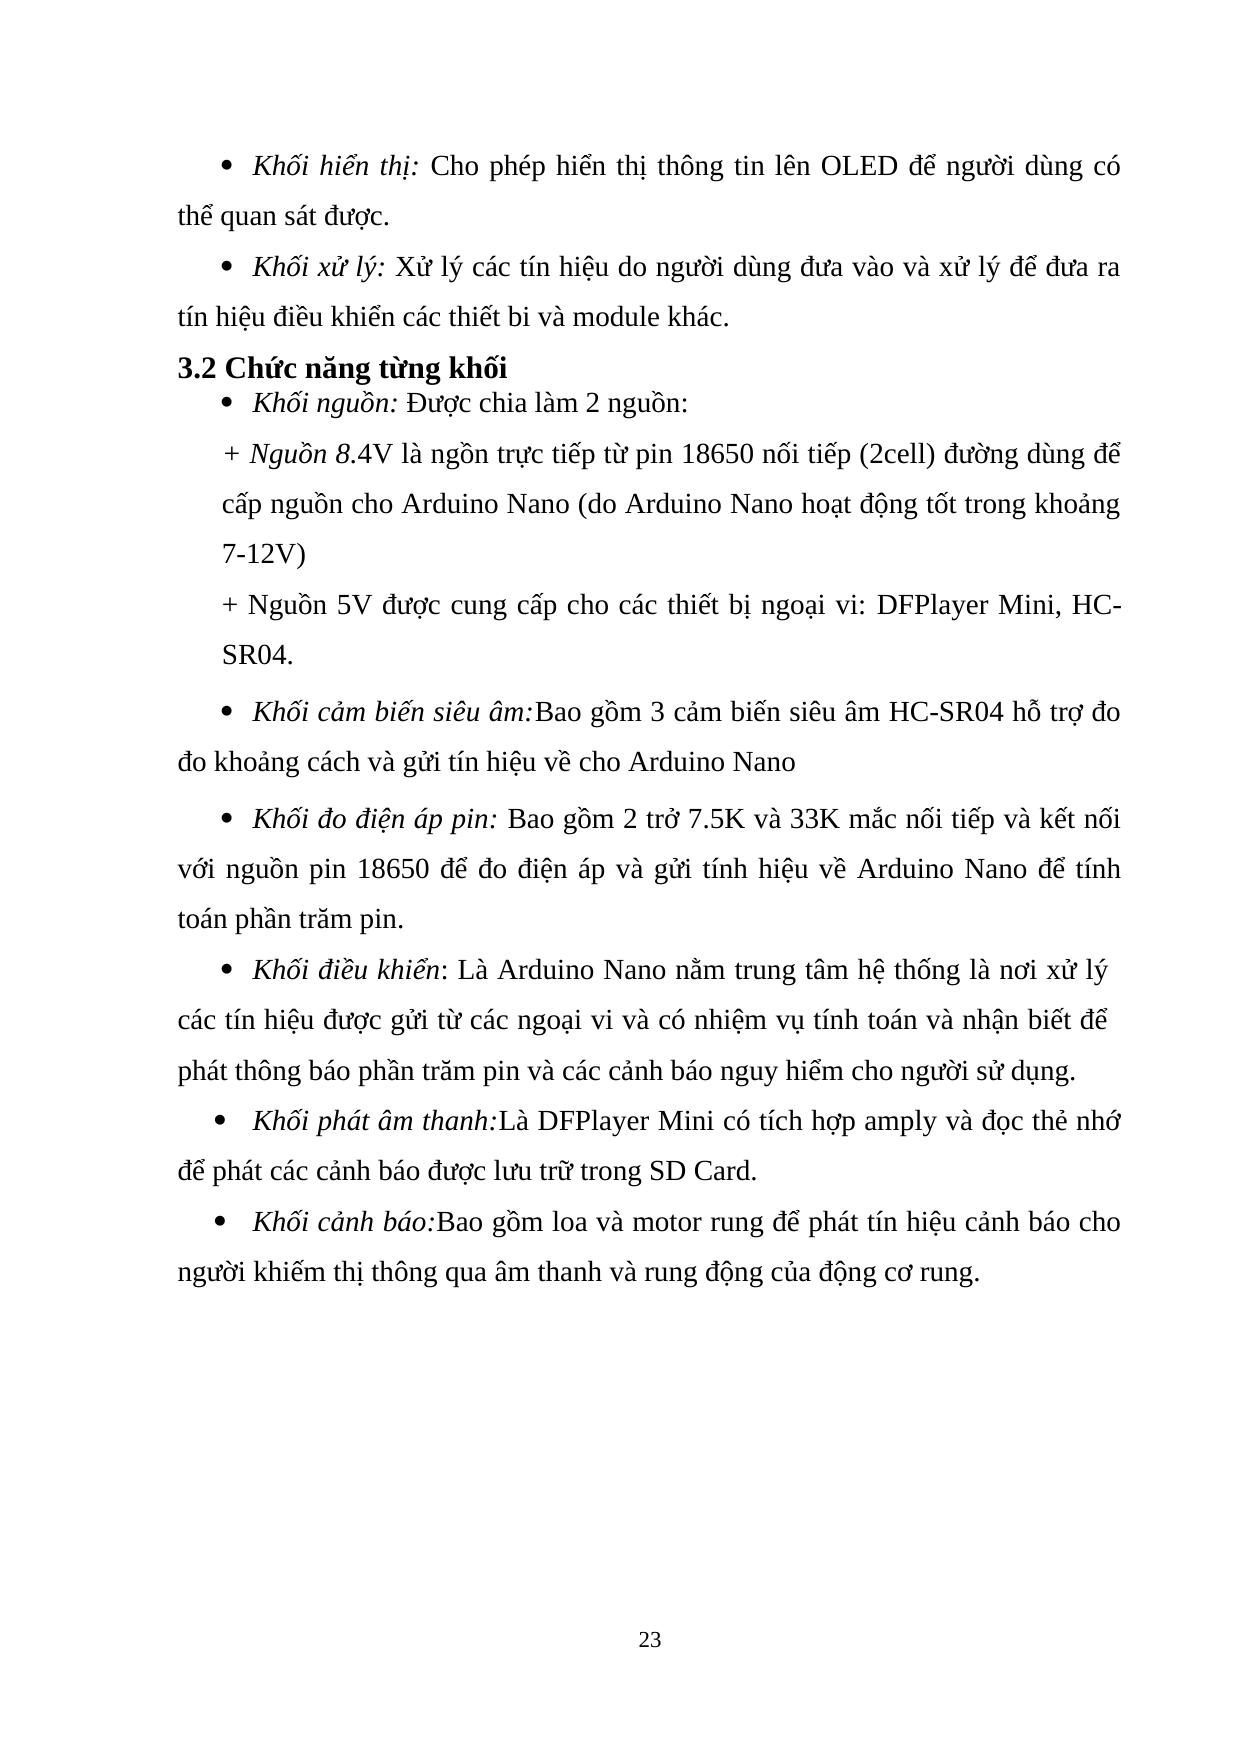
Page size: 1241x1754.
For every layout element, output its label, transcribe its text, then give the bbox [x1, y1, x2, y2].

list Khối đo điện áp pin: Bao gồm 2 trở 7.5K và 33K mắc nối tiếp và kết nối với nguồn pin 18650 để đo điện áp và gửi tính hiệu về Arduino Nano để tính toán phần trăm pin. [177, 801, 1122, 935]
list Khối điều khiển: Là Arduino Nano nằm trung tâm hệ thống là nơi xử lý các tín hiệu được gửi từ các ngoại vi và có nhiệm vụ tính toán và nhận biết để phát thông báo phần trăm pin và các cảnh báo nguy hiểm cho người sử dụng. [177, 952, 1109, 1086]
subtitle 3.2 Chức năng từng khối [177, 349, 1122, 386]
list Khối xử lý: Xử lý các tín hiệu do người dùng đưa vào và xử lý để đưa ra tín hiệu điều khiển các thiết bi và module khác. [177, 249, 1122, 333]
text + Nguồn 5V được cung cấp cho các thiết bị ngoại vi: DFPlayer Mini, HC-SR04. [222, 587, 1122, 671]
list Khối hiển thị: Cho phép hiển thị thông tin lên OLED để người dùng có thể quan sát được. [177, 148, 1122, 232]
list Khối phát âm thanh:Là DFPlayer Mini có tích hợp amply và đọc thẻ nhớ để phát các cảnh báo được lưu trữ trong SD Card. [177, 1103, 1122, 1187]
list Khối cảnh báo:Bao gồm loa và motor rung để phát tín hiệu cảnh báo cho người khiếm thị thông qua âm thanh và rung động của động cơ rung. [177, 1204, 1122, 1288]
text + Nguồn 8.4V là ngồn trực tiếp từ pin 18650 nối tiếp (2cell) đường dùng để cấp nguồn cho Arduino Nano (do Arduino Nano hoạt động tốt trong khoảng 7-12V) [222, 436, 1122, 570]
list Khối nguồn: Được chia làm 2 nguồn: [177, 386, 1122, 419]
list Khối cảm biến siêu âm:Bao gồm 3 cảm biến siêu âm HC-SR04 hỗ trợ đo đo khoảng cách và gửi tín hiệu về cho Arduino Nano [177, 694, 1122, 778]
